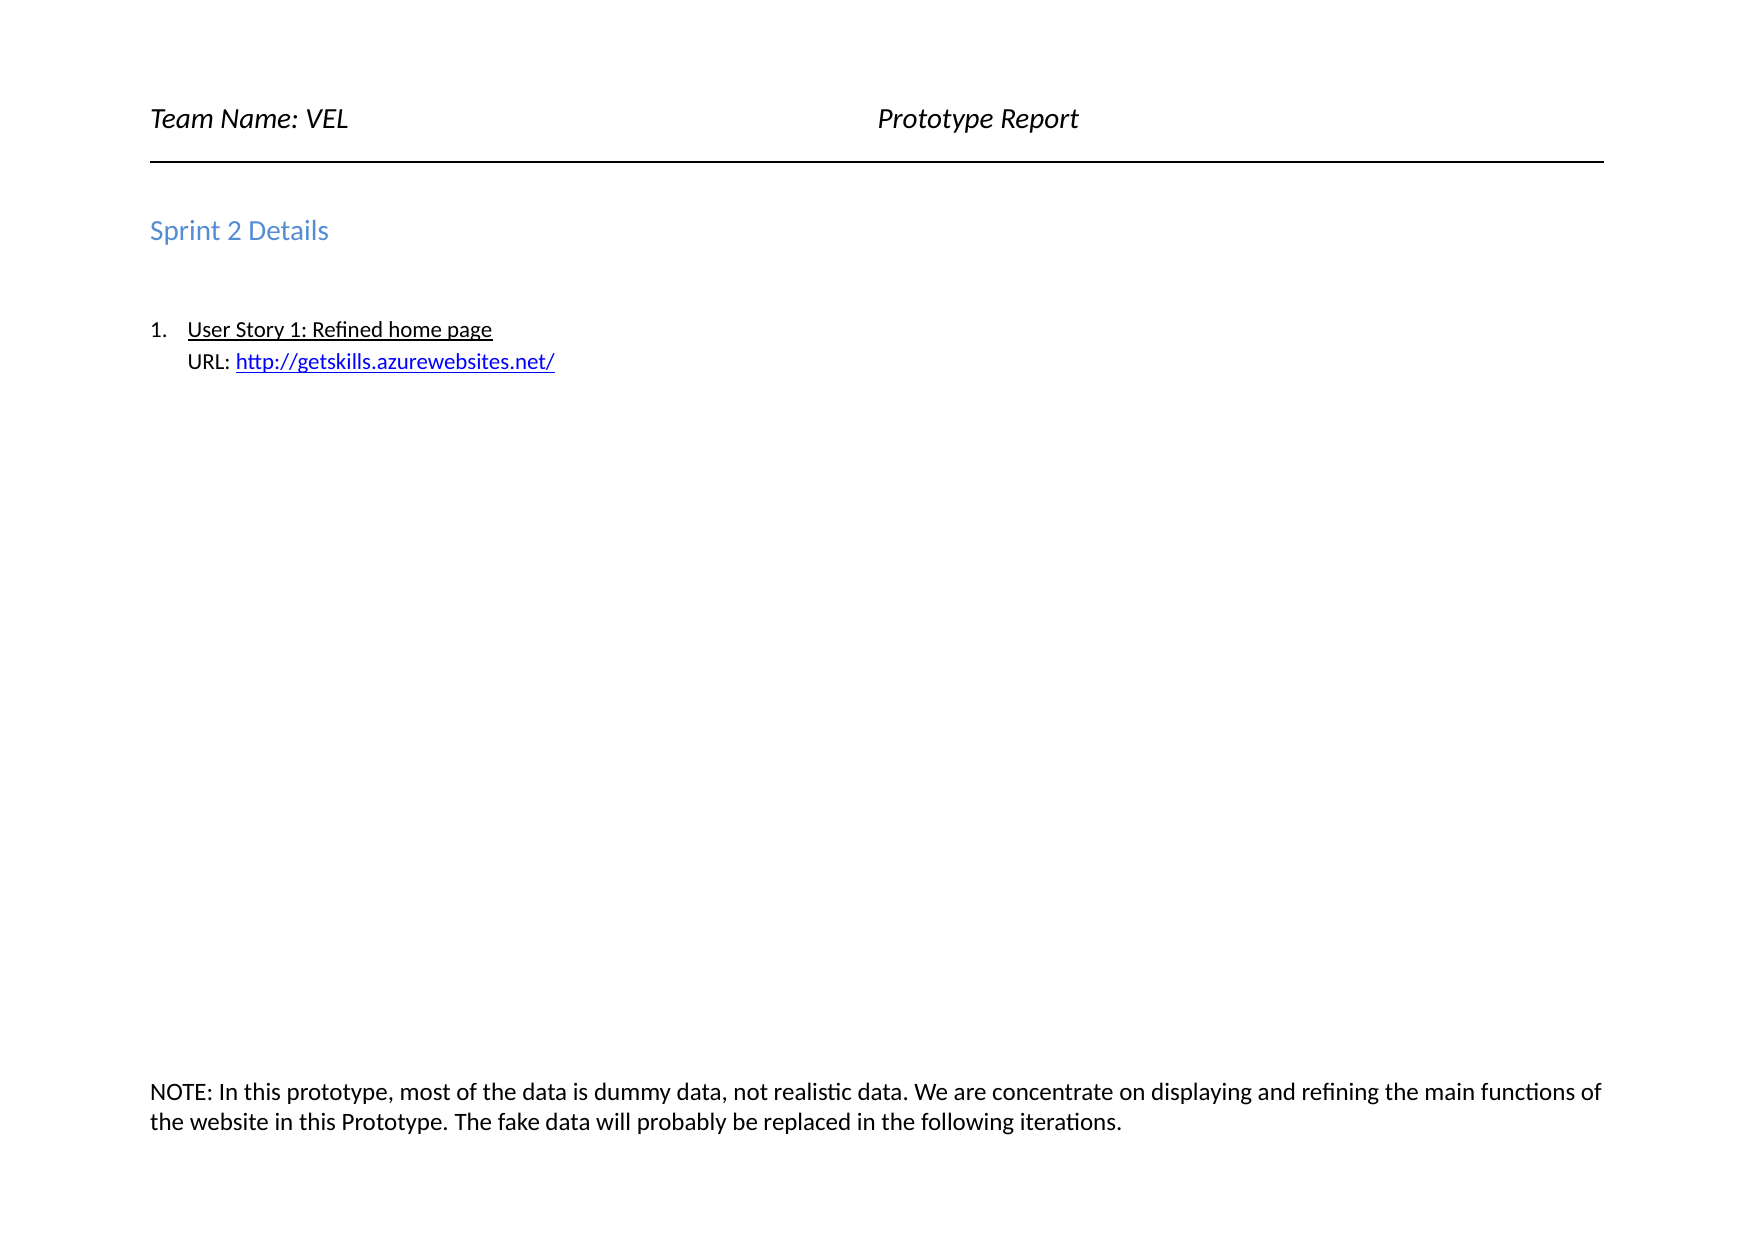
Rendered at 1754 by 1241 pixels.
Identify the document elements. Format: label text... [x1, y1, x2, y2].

text Sprint 2 Details [150, 198, 1604, 263]
list URL: http://getskills.azurewebsites.net/ [187, 345, 1604, 378]
list User Story 1: Refined home page [150, 313, 1604, 345]
